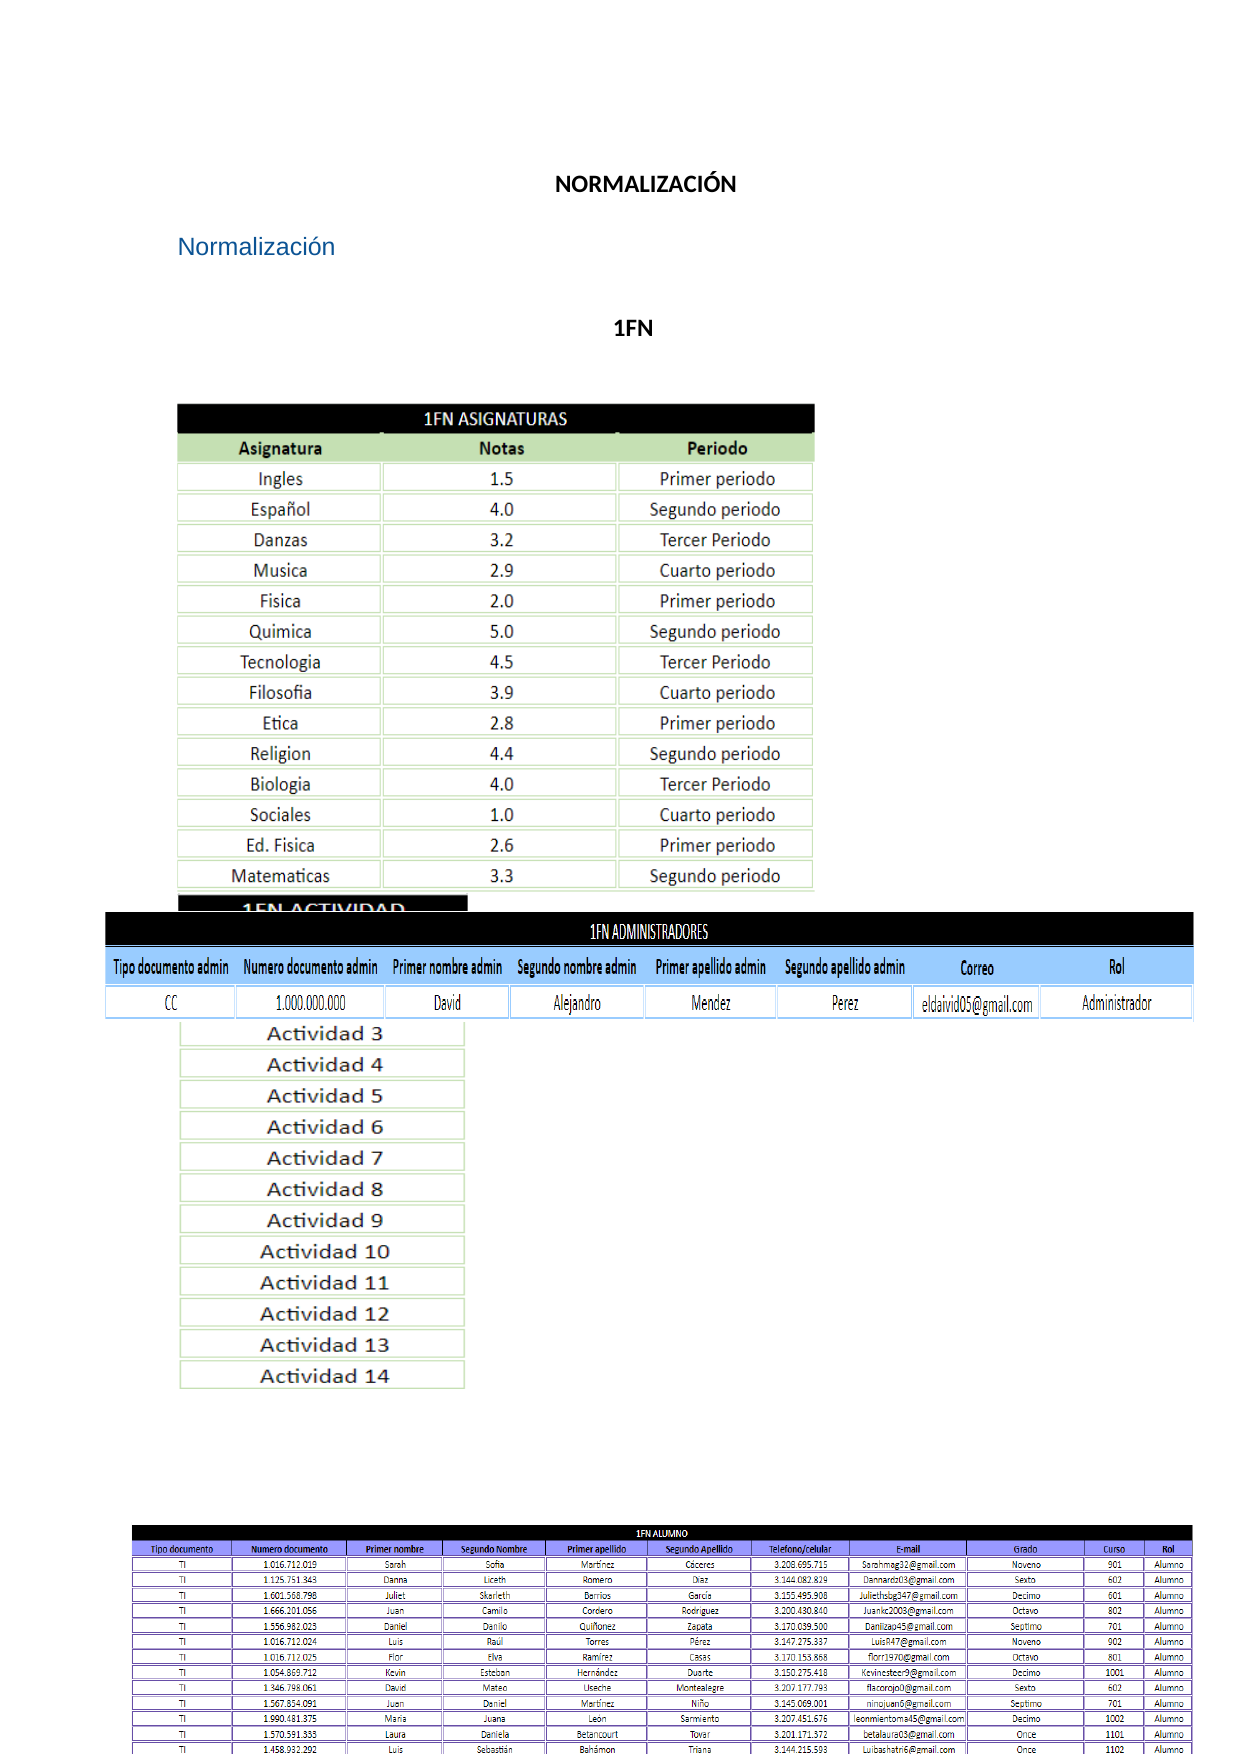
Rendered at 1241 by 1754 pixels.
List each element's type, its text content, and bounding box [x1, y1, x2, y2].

subtitle NORMALIZACIÓN [325, 168, 967, 199]
text Normalización [177, 232, 1089, 260]
picture [131, 1522, 1195, 1754]
subtitle 1FN [177, 312, 1089, 342]
picture [105, 403, 1195, 1389]
